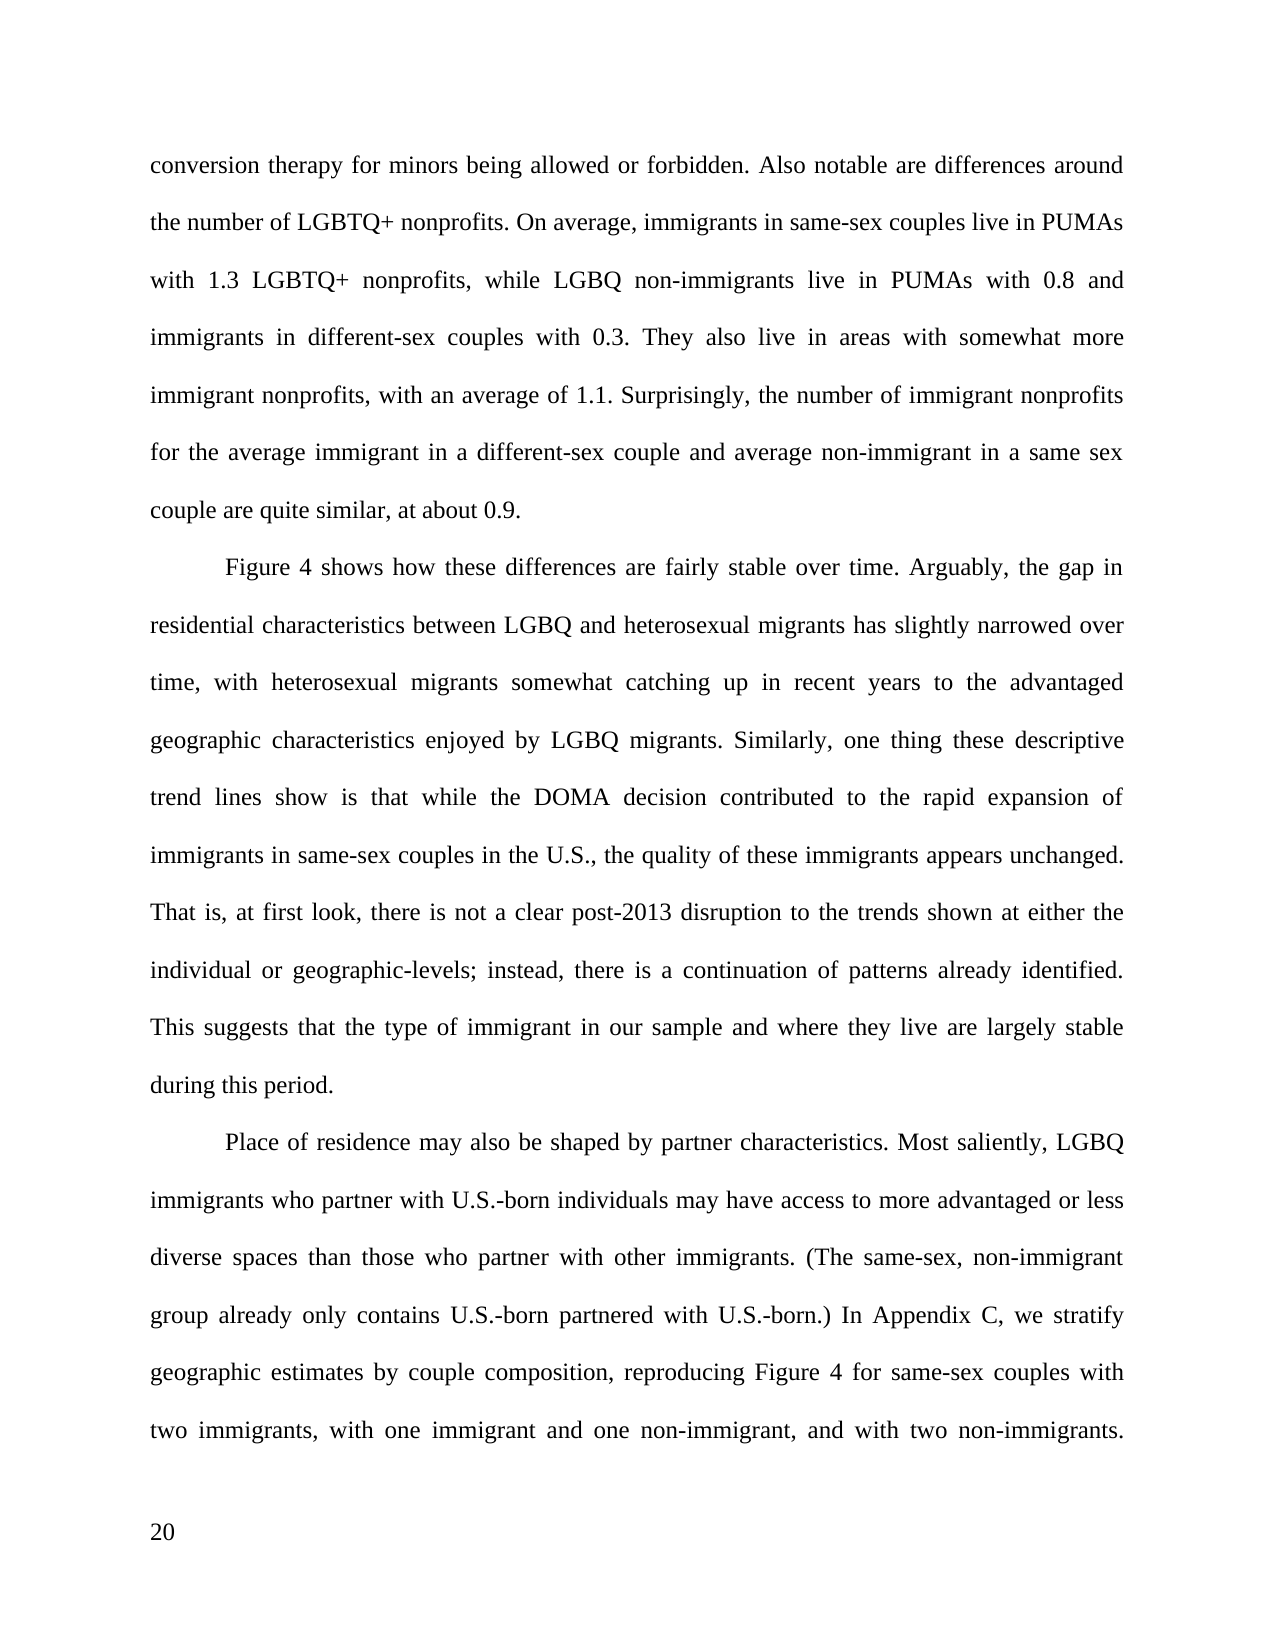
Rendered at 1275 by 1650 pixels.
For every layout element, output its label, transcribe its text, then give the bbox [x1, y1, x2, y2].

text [150, 1127, 1125, 1444]
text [150, 150, 1125, 524]
text Figure 4 shows how these differences are fairly stable over time. Arguably, the gap in residential characteristics between LGBQ and heterosexual migrants has slightly narrowed over time, with heterosexual migrants somewhat catching up in recent years to the advantaged geographic characteristics enjoyed by LGBQ migrants. Similarly, one thing these descriptive trend lines show is that while the DOMA decision contributed to the rapid expansion of immigrants in same-sex couples in the U.S., the quality of these immigrants appears unchanged. That is, at first look, there is not a clear post-2013 disruption to the trends shown at either the individual or geographic-levels; instead, there is a continuation of patterns already identified. This suggests that the type of immigrant in our sample and where they live are largely stable during this period. [150, 552, 1125, 1099]
